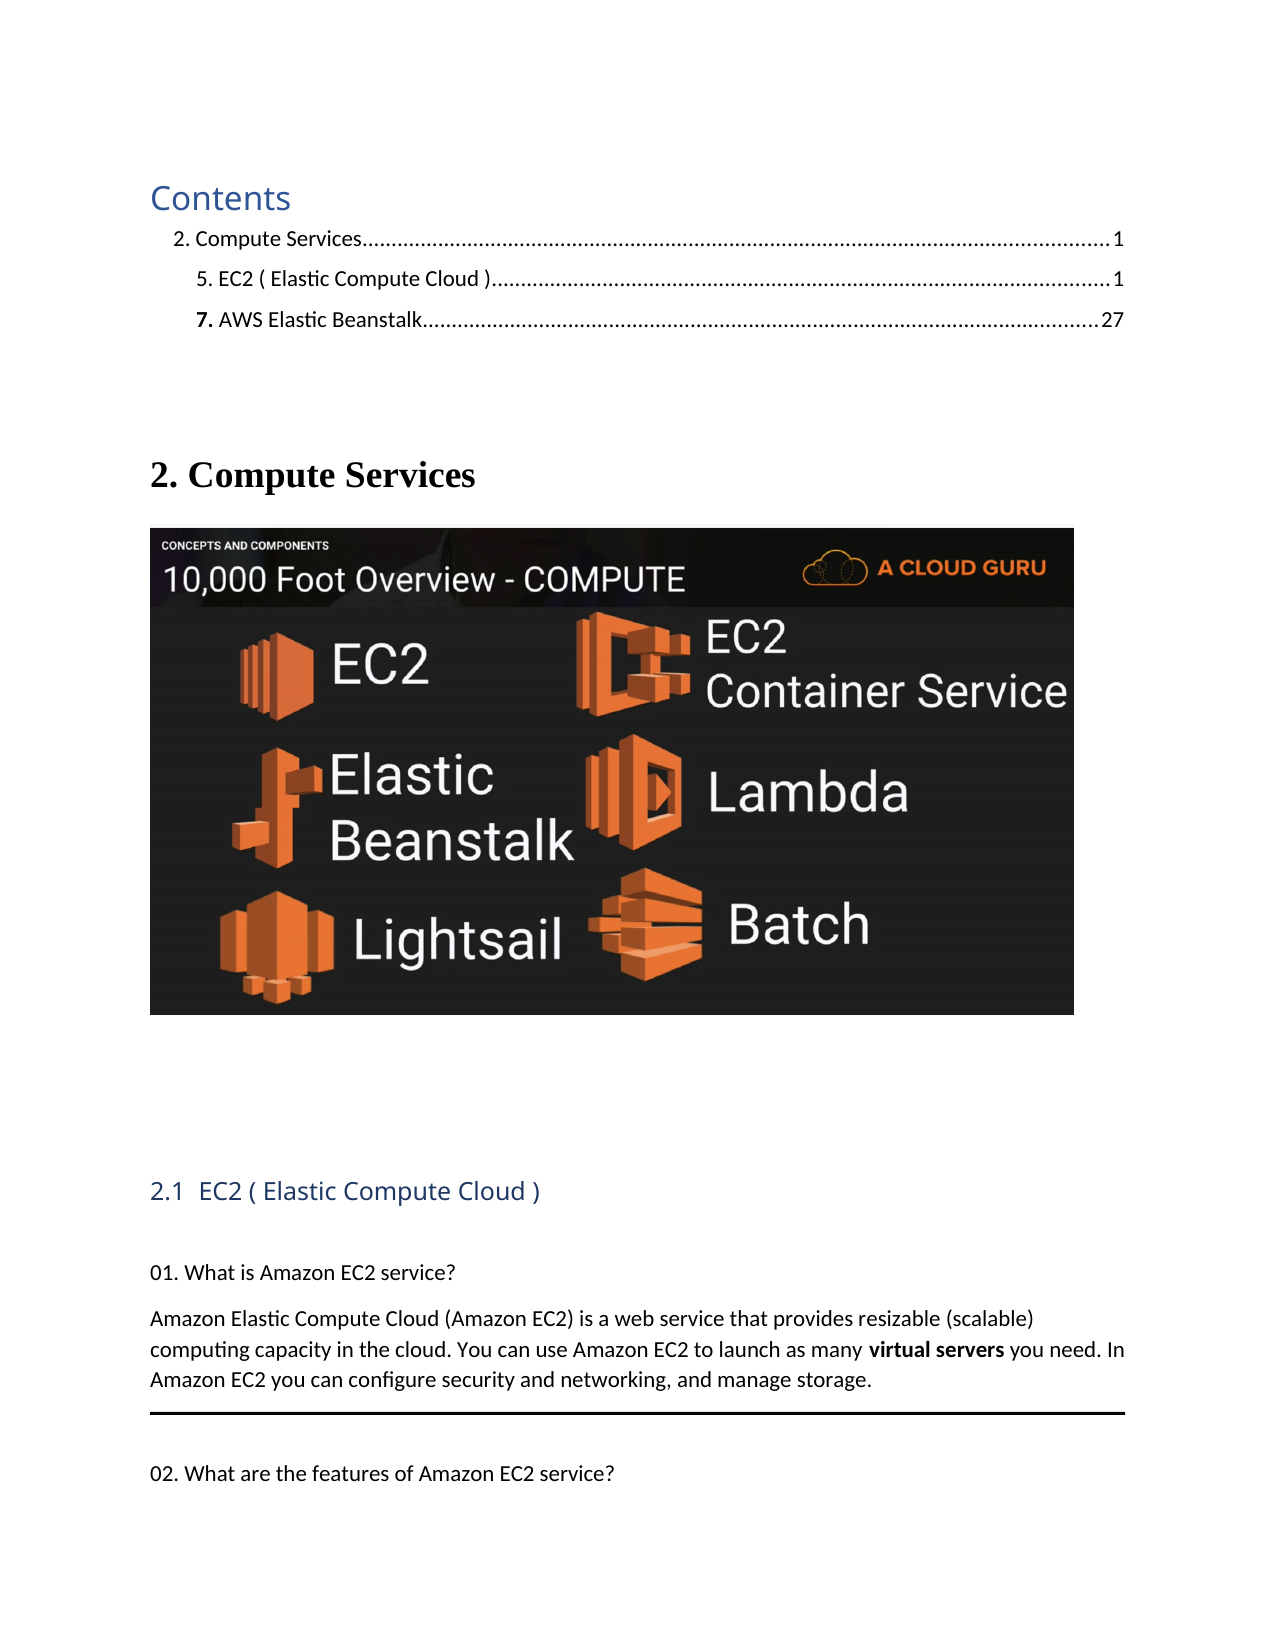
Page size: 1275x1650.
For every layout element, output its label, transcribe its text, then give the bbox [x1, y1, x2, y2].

subtitle 2.1 EC2 ( Elastic Compute Cloud ) [150, 1174, 1125, 1208]
text 02. What are the features of Amazon EC2 service? [150, 1459, 1125, 1487]
text 01. What is Amazon EC2 service? [150, 1258, 1125, 1286]
picture [150, 524, 1074, 1015]
text Amazon Elastic Compute Cloud (Amazon EC2) is a web service that provides resizable (scalable) computing capacity in the cloud. You can use Amazon EC2 to launch as many virtual servers you need. In Amazon EC2 you can configure security and networking, and manage storage. [150, 1304, 1125, 1393]
subtitle 2. Compute Services [150, 452, 1125, 495]
